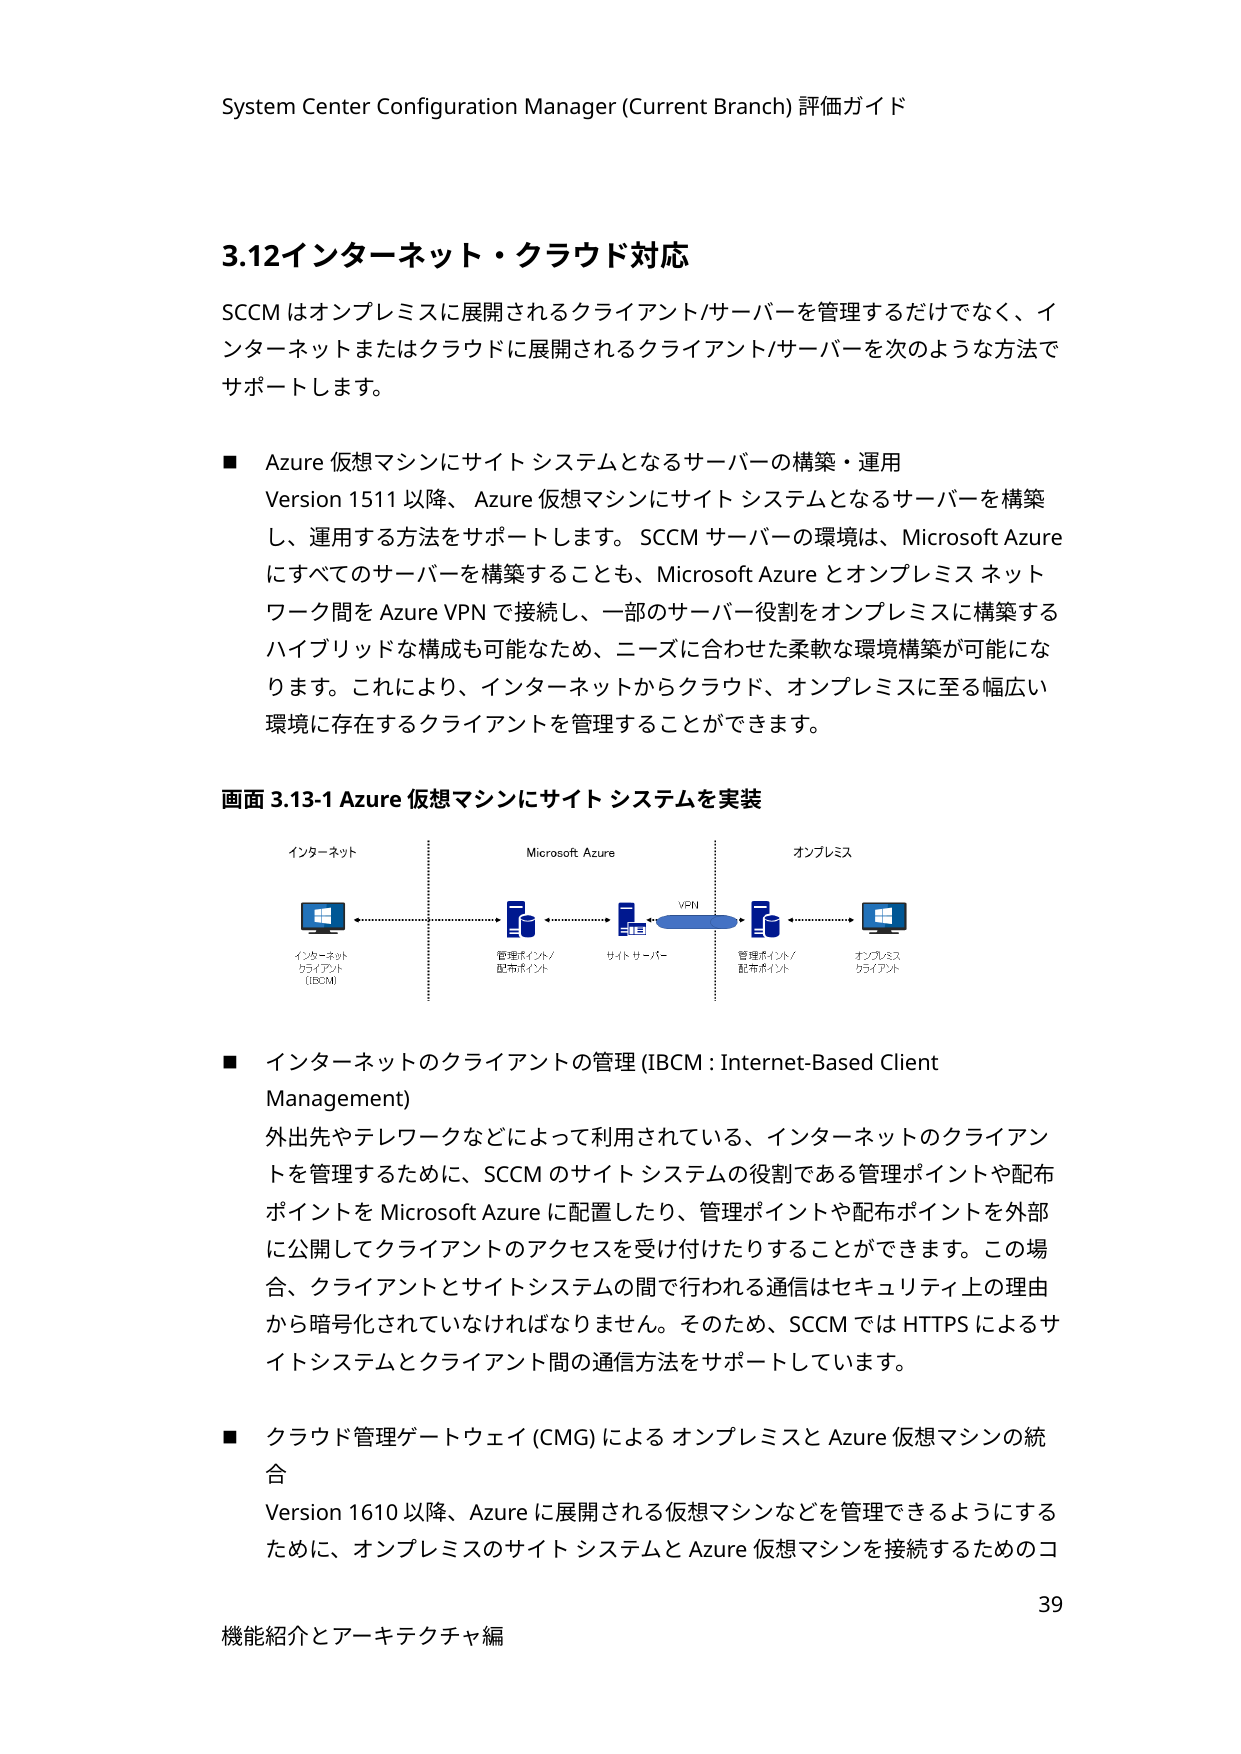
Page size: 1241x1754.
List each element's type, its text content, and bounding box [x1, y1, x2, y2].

list インターネットのクライアントの管理 (IBCM : Internet-Based Client Management) 外出先やテレワークなどによって利用されている、インターネットのクライアントを管理するために、SCCM のサイト システムの役割である管理ポイントや配布ポイントを Microsoft Azure に配置したり、管理ポイントや配布ポイントを外部に公開してクライアントのアクセスを受け付けたりすることができます。この場合、クライアントとサイトシステムの間で行われる通信はセキュリティ上の理由から暗号化されていなければなりません。そのため、SCCM では HTTPS によるサイトシステムとクライアント間の通信方法をサポートしています。 [222, 1042, 1063, 1379]
list Azure 仮想マシンにサイト システムとなるサーバーの構築・運用 Version 1511 以降、 Azure 仮想マシンにサイト システムとなるサーバーを構築し、運用する方法をサポートします。 SCCM サーバーの環境は、Microsoft Azure にすべてのサーバーを構築することも、Microsoft Azure とオンプレミス ネットワーク間を Azure VPN で接続し、一部のサーバー役割をオンプレミスに構築するハイブリッドな構成も可能なため、ニーズに合わせた柔軟な環境構築が可能になります。これにより、インターネットからクラウド、オンプレミスに至る幅広い環境に存在するクライアントを管理することができます。 [222, 442, 1063, 742]
picture [221, 820, 931, 1001]
text 画面 3.13-1 Azure 仮想マシンにサイト システムを実装 [222, 779, 1063, 817]
text SCCM はオンプレミスに展開されるクライアント/サーバーを管理するだけでなく、インターネットまたはクラウドに展開されるクライアント/サーバーを次のような方法でサポートします。 [222, 292, 1063, 404]
subtitle インターネット・クラウド対応 [222, 217, 1063, 292]
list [222, 1417, 1063, 1567]
